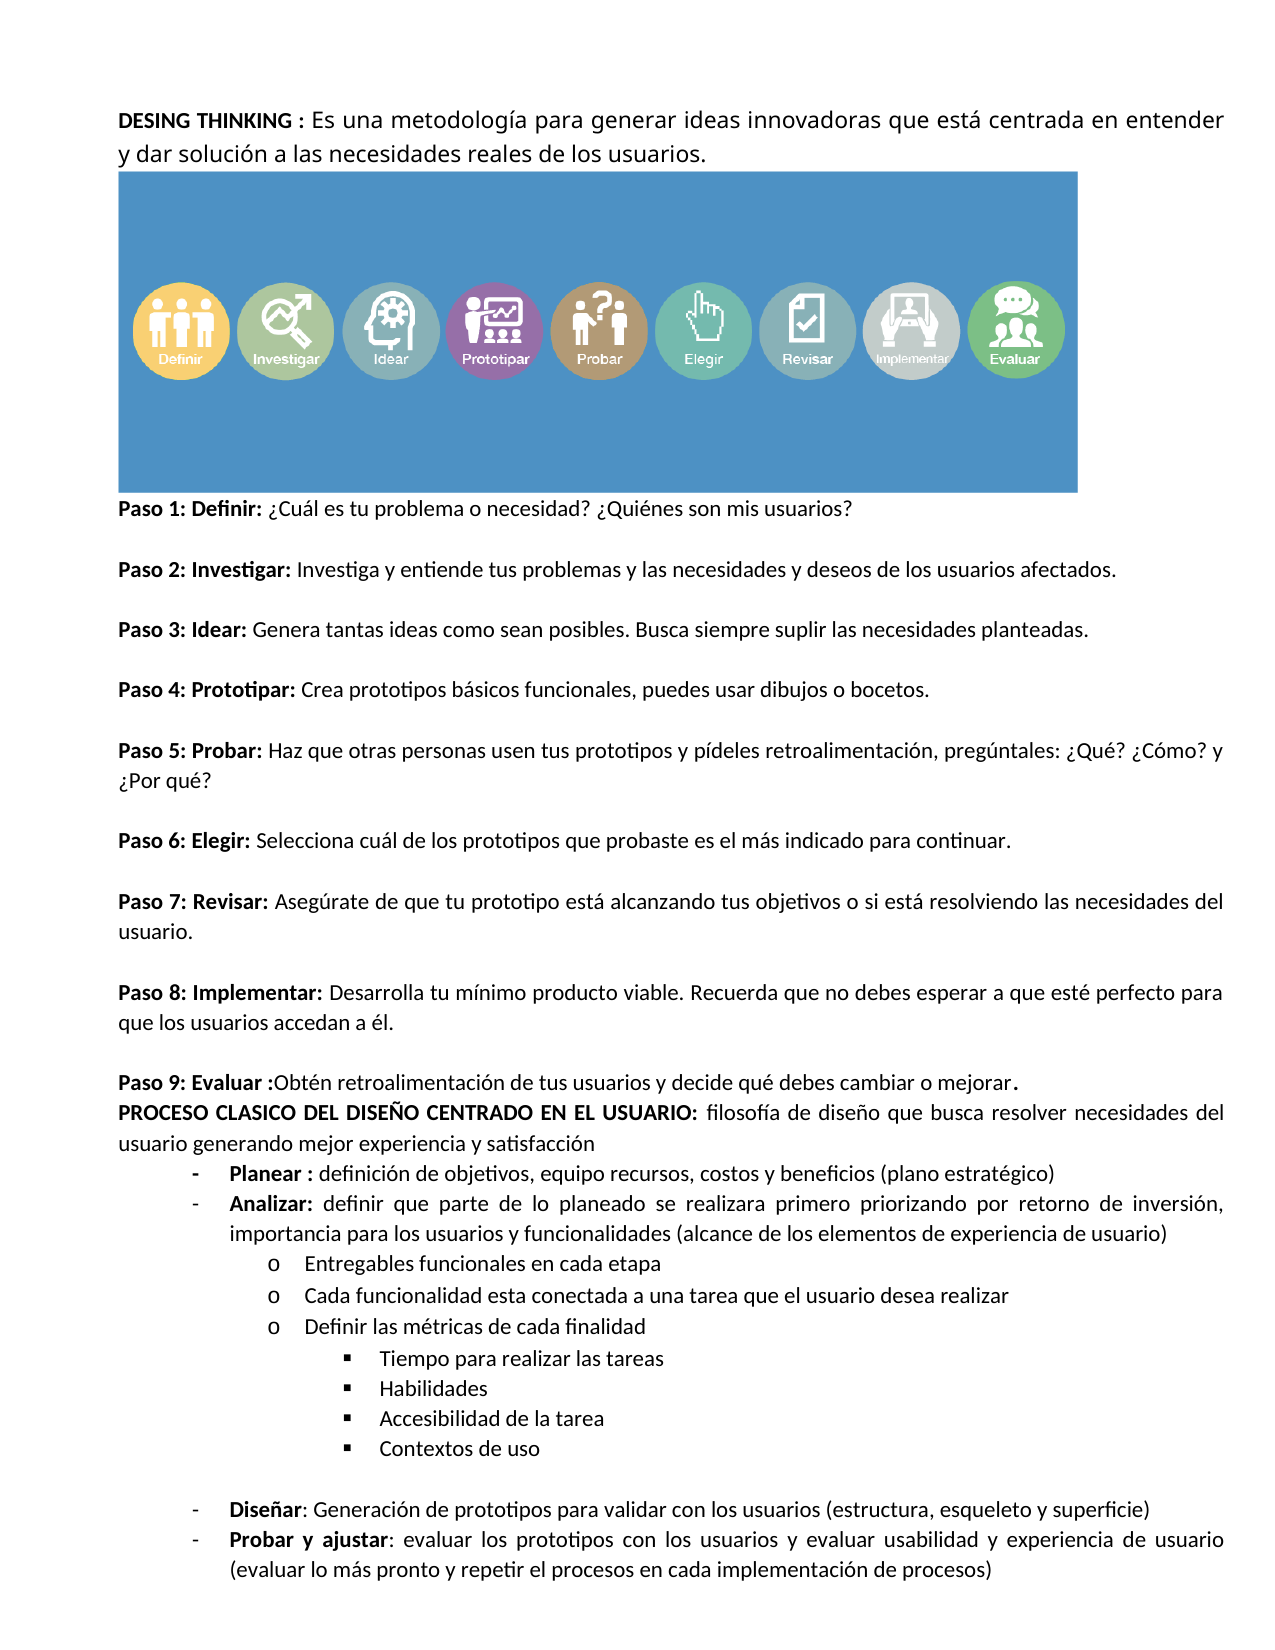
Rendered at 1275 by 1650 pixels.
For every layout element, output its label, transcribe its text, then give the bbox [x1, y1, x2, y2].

text PROCESO CLASICO DEL DISEÑO CENTRADO EN EL USUARIO: filosofía de diseño que busca resolver necesidades del usuario generando mejor experiencia y satisfacción [118, 1098, 1226, 1157]
list Diseñar: Generación de prototipos para validar con los usuarios (estructura, esqueleto y superficie) [192, 1495, 1226, 1523]
list Contextos de uso [342, 1434, 1226, 1463]
list Definir las métricas de cada finalidad [267, 1312, 1226, 1342]
list Analizar: definir que parte de lo planeado se realizara primero priorizando por retorno de inversión, importancia para los usuarios y funcionalidades (alcance de los elementos de experiencia de usuario) [192, 1189, 1226, 1247]
text Paso 7: Revisar: Asegúrate de que tu prototipo está alcanzando tus objetivos o si está resolviendo las necesidades del usuario. [118, 887, 1226, 945]
picture [118, 171, 1078, 493]
list Probar y ajustar: evaluar los prototipos con los usuarios y evaluar usabilidad y experiencia de usuario (evaluar lo más pronto y repetir el procesos en cada implementación de procesos) [192, 1525, 1226, 1583]
list Cada funcionalidad esta conectada a una tarea que el usuario desea realizar [267, 1281, 1226, 1310]
text Paso 6: Elegir: Selecciona cuál de los prototipos que probaste es el más indicado para continuar. [118, 827, 1226, 855]
text Paso 1: Definir: ¿Cuál es tu problema o necesidad? ¿Quiénes son mis usuarios? [118, 494, 1226, 522]
list Habilidades [342, 1374, 1226, 1402]
list Accesibilidad de la tarea [342, 1404, 1226, 1432]
text Paso 4: Prototipar: Crea prototipos básicos funcionales, puedes usar dibujos o bocetos. [118, 676, 1226, 704]
list Entregables funcionales en cada etapa [267, 1249, 1226, 1279]
list Planear : definición de objetivos, equipo recursos, costos y beneficios (plano estratégico) [192, 1159, 1226, 1187]
text Paso 2: Investigar: Investiga y entiende tus problemas y las necesidades y deseos de los usuarios afectados. [118, 555, 1226, 583]
text Paso 9: Evaluar :Obtén retroalimentación de tus usuarios y decide qué debes cambiar o mejorar. [118, 1068, 1226, 1096]
text Paso 8: Implementar: Desarrolla tu mínimo producto viable. Recuerda que no debes esperar a que esté perfecto para que los usuarios accedan a él. [118, 978, 1226, 1036]
text Paso 3: Idear: Genera tantas ideas como sean posibles. Busca siempre suplir las necesidades planteadas. [118, 615, 1226, 643]
list Tiempo para realizar las tareas [342, 1344, 1226, 1372]
text Paso 5: Probar: Haz que otras personas usen tus prototipos y pídeles retroalimentación, pregúntales: ¿Qué? ¿Cómo? y ¿Por qué? [118, 736, 1226, 794]
text DESING THINKING : Es una metodología para generar ideas innovadoras que está centrada en entender y dar solución a las necesidades reales de los usuarios. [118, 104, 1226, 169]
